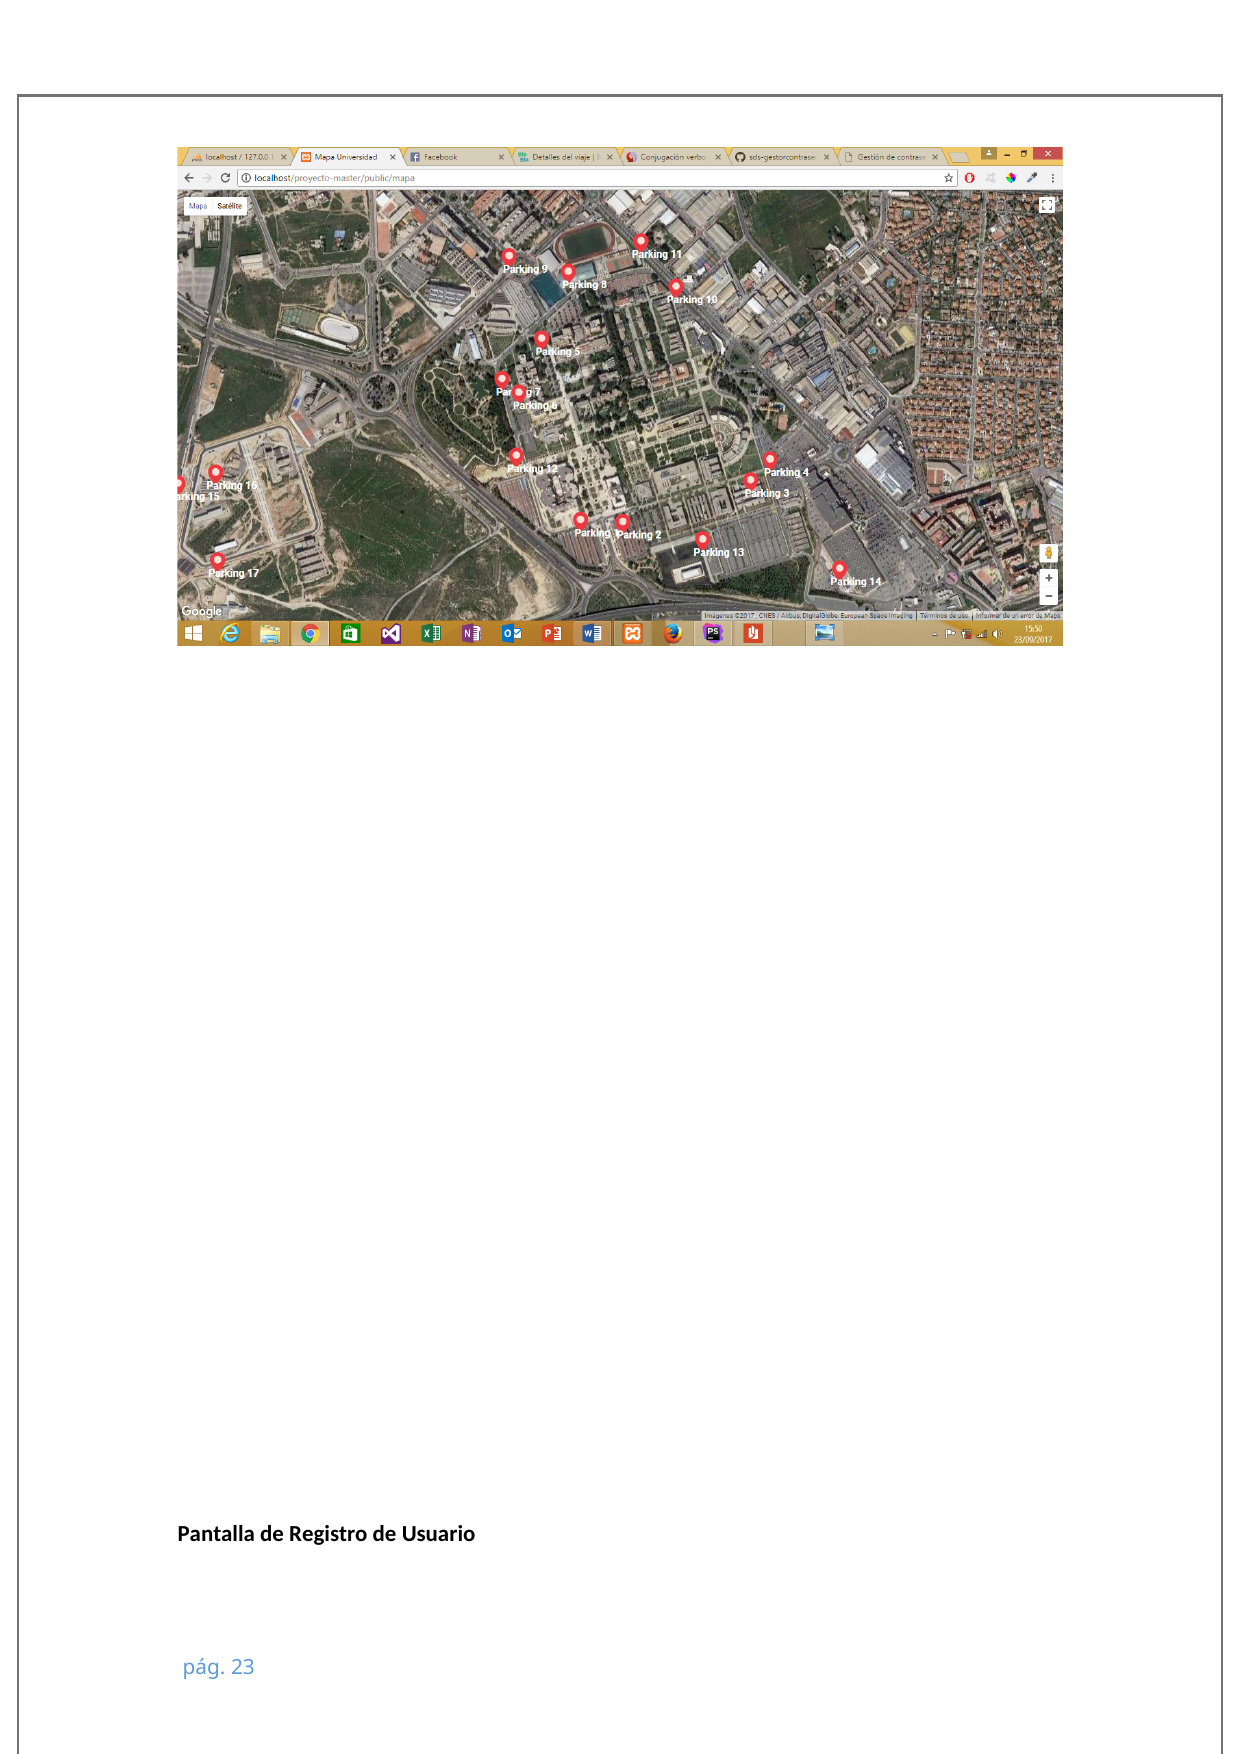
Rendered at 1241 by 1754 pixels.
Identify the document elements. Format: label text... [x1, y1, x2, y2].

text Pantalla de Registro de Usuario [177, 1519, 1063, 1547]
picture [177, 147, 1063, 646]
